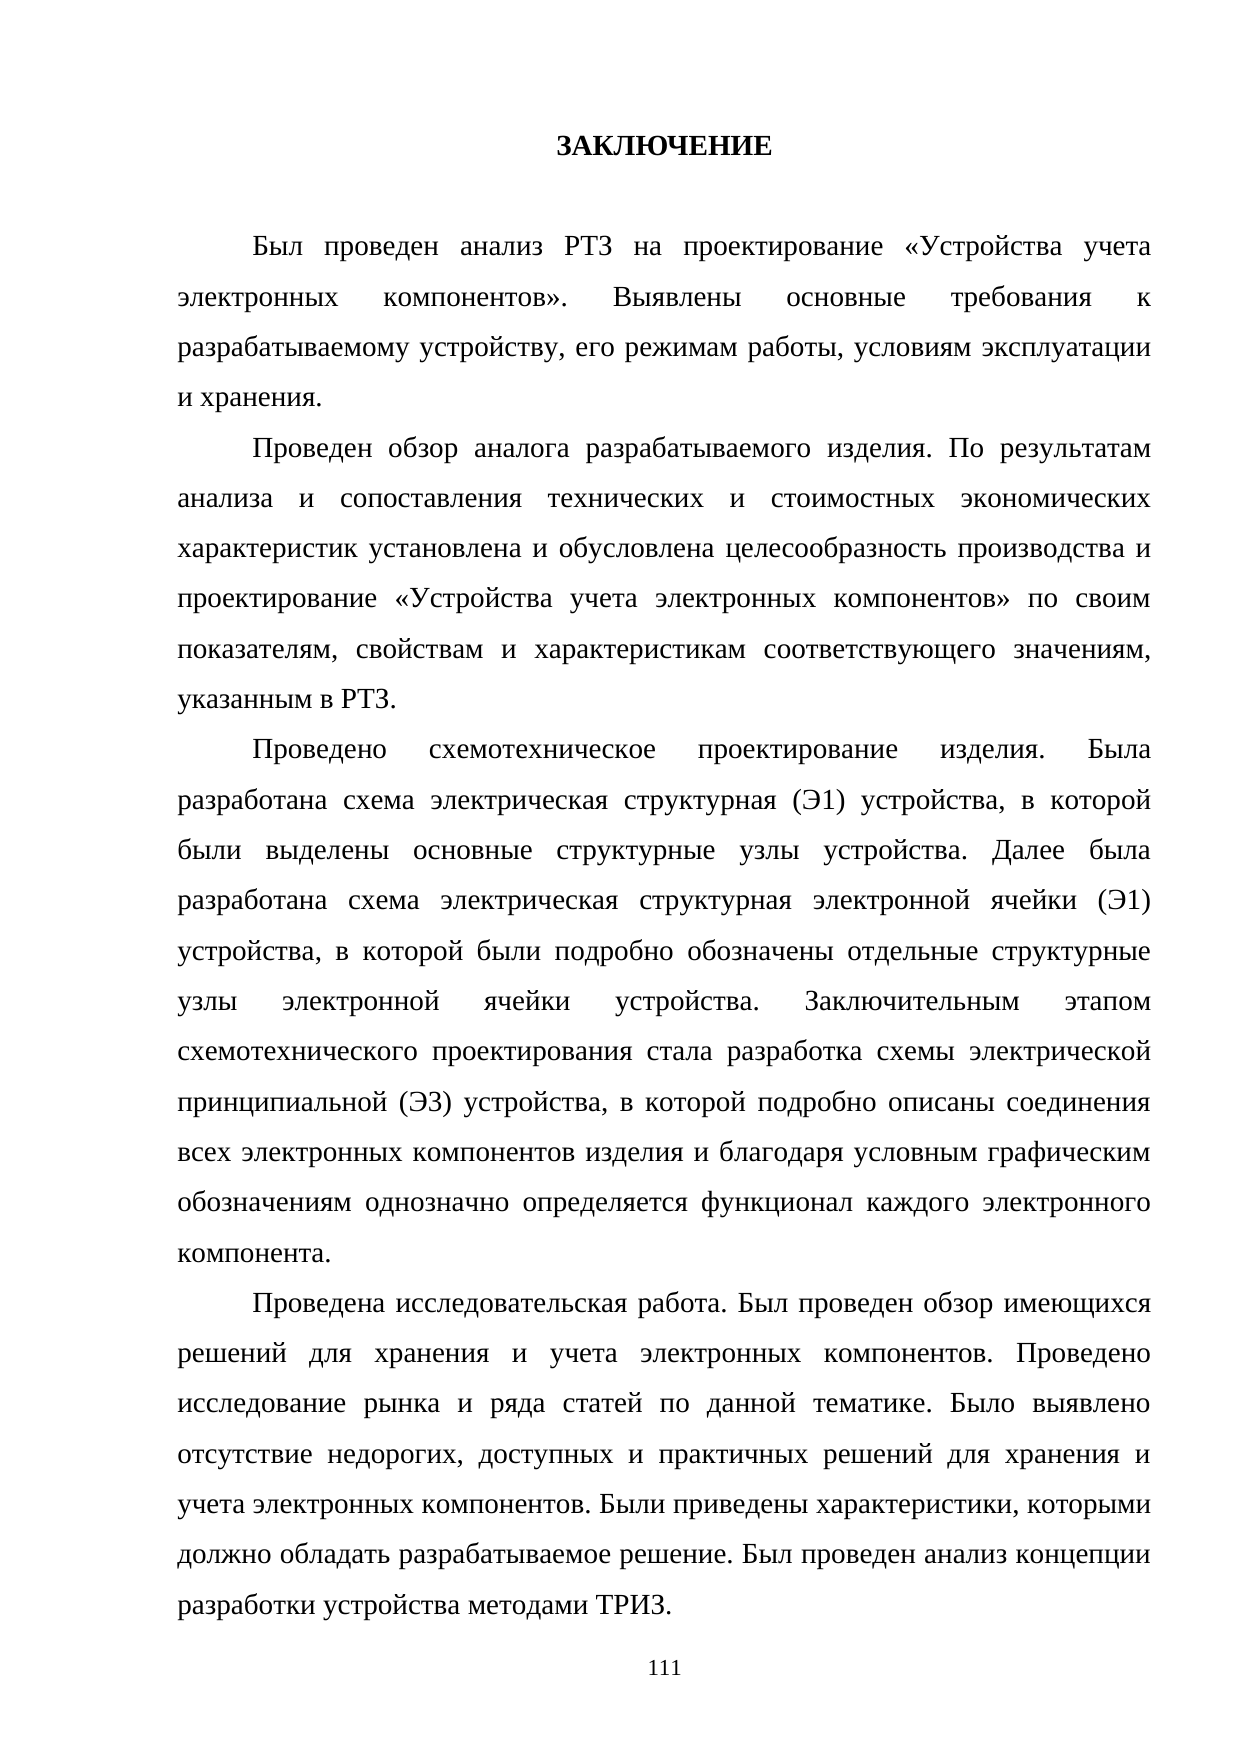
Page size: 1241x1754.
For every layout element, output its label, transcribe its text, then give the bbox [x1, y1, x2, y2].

text Проведен обзор аналога разрабатываемого изделия. По результатам анализа и сопоставления технических и стоимостных экономических характеристик установлена и обусловлена целесообразность производства и проектирование «Устройства учета электронных компонентов» по своим показателям, свойствам и характеристикам соответствующего значениям, указанным в РТЗ. [177, 430, 1152, 715]
text Был проведен анализ РТЗ на проектирование «Устройства учета электронных компонентов». Выявлены основные требования к разрабатываемому устройству, его режимам работы, условиям эксплуатации и хранения. [177, 228, 1152, 413]
subtitle ЗАКЛЮЧЕНИЕ [177, 128, 1152, 161]
text Проведено схемотехническое проектирование изделия. Была разработана схема электрическая структурная (Э1) устройства, в которой были выделены основные структурные узлы устройства. Далее была разработана схема электрическая структурная электронной ячейки (Э1) устройства, в которой были подробно обозначены отдельные структурные узлы электронной ячейки устройства. Заключительным этапом схемотехнического проектирования стала разработка схемы электрической принципиальной (Э3) устройства, в которой подробно описаны соединения всех электронных компонентов изделия и благодаря условным графическим обозначениям однозначно определяется функционал каждого электронного компонента. [177, 732, 1152, 1268]
text Проведена исследовательская работа. Был проведен обзор имеющихся решений для хранения и учета электронных компонентов. Проведено исследование рынка и ряда статей по данной тематике. Было выявлено отсутствие недорогих, доступных и практичных решений для хранения и учета электронных компонентов. Были приведены характеристики, которыми должно обладать разрабатываемое решение. Был проведен анализ концепции разработки устройства методами ТРИЗ. [177, 1285, 1152, 1620]
